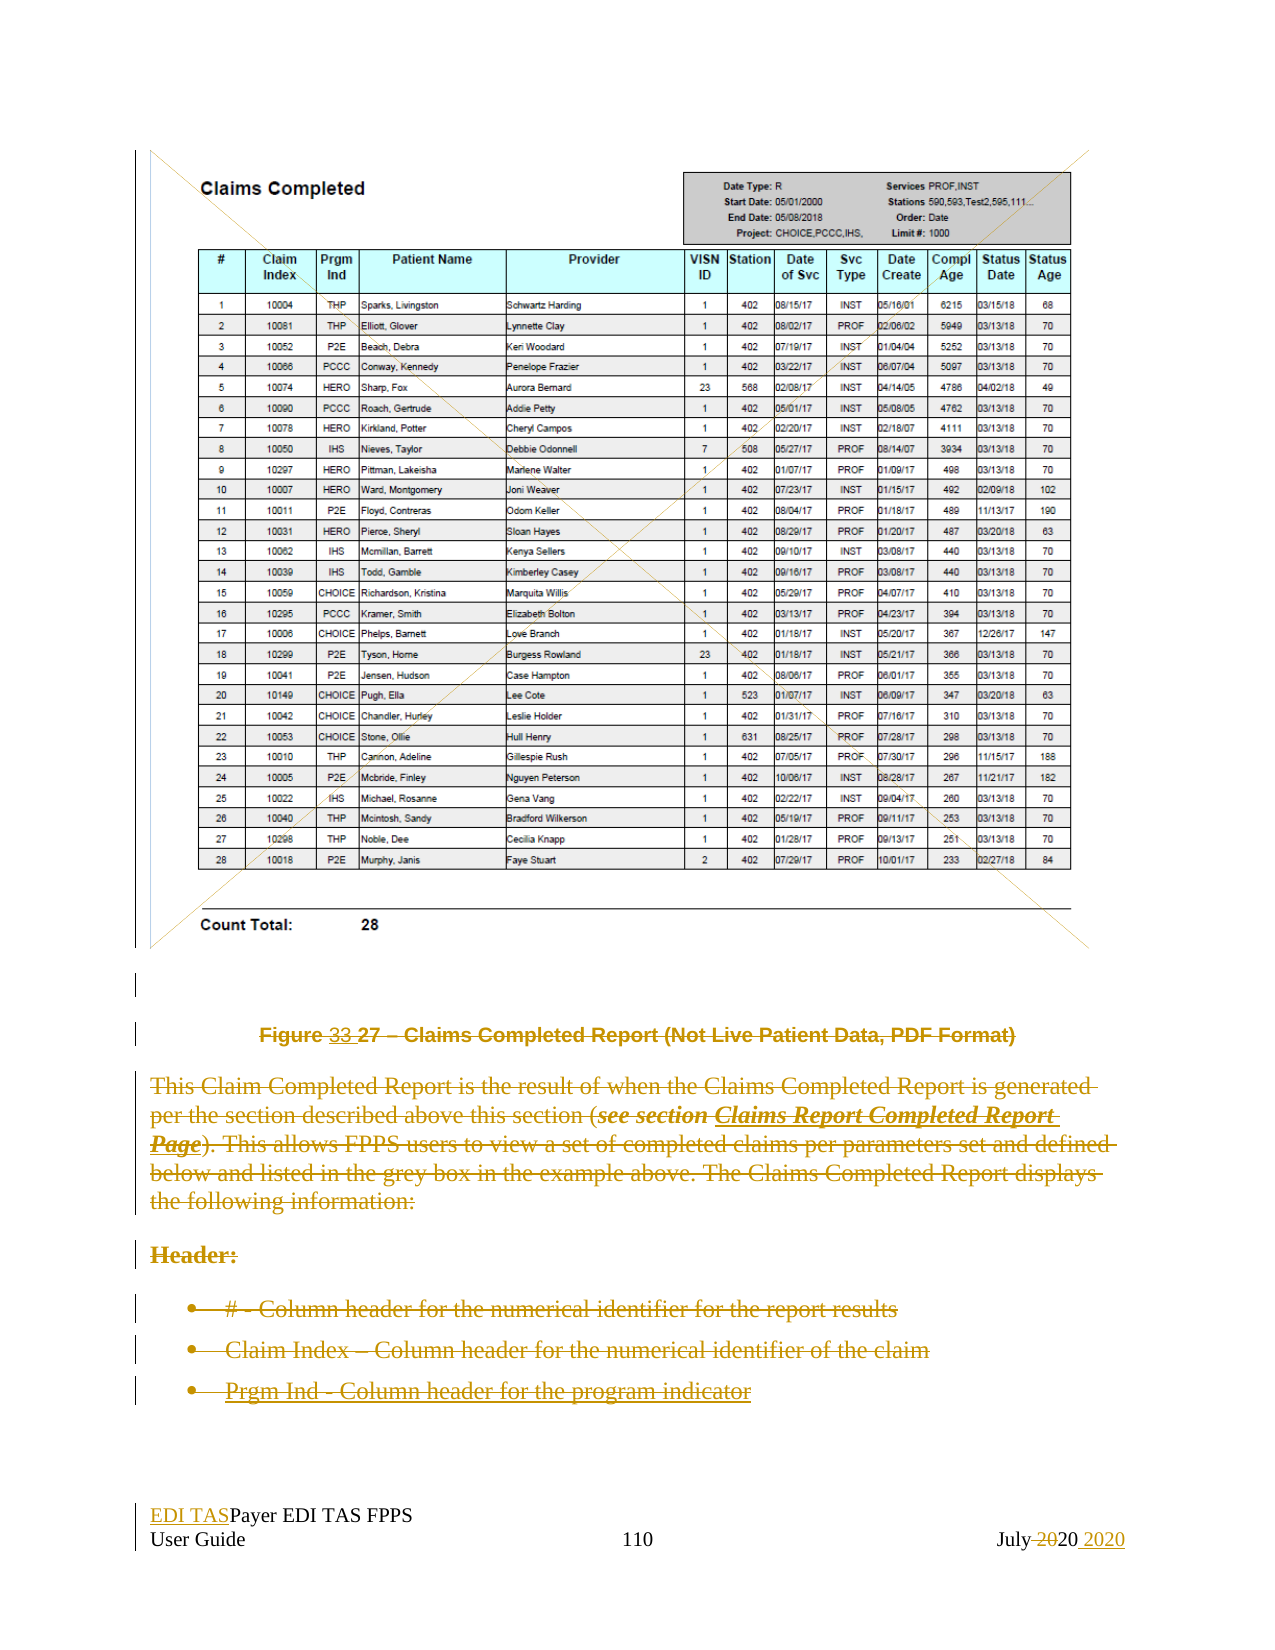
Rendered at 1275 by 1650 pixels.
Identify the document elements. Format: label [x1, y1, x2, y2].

picture [150, 151, 618, 947]
picture [151, 550, 1088, 949]
picture [152, 150, 1087, 548]
picture [621, 151, 1089, 947]
